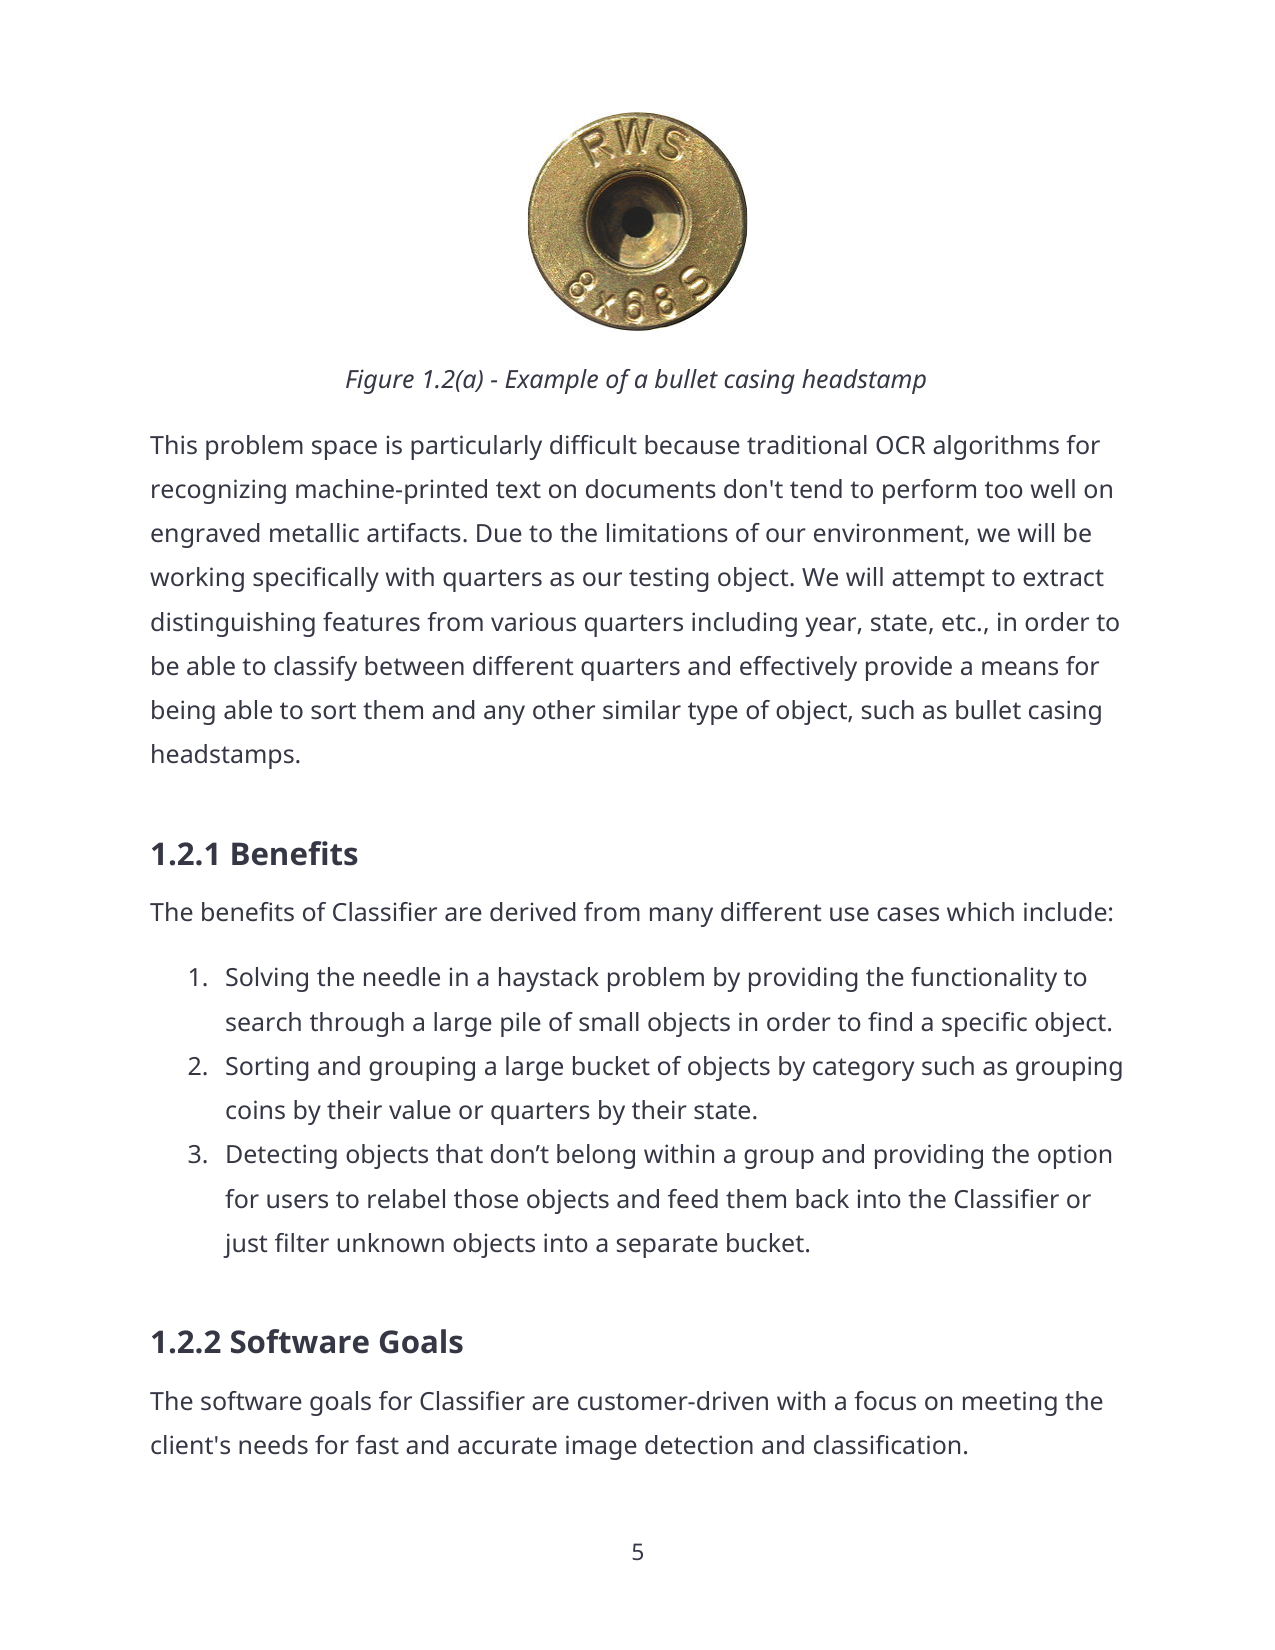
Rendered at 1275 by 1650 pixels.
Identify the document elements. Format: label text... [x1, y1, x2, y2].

text Figure 1.2(a) - Example of a bullet casing headstamp [150, 362, 1125, 396]
list Solving the needle in a haystack problem by providing the functionality to search through a large pile of small objects in order to find a specific object. [187, 960, 1125, 1038]
text The benefits of Classifier are derived from many different use cases which include: [150, 895, 1125, 929]
picture [527, 112, 748, 332]
subtitle 1.2.1 Benefits [150, 831, 1125, 874]
subtitle 1.2.2 Software Goals [150, 1320, 1125, 1362]
list Sorting and grouping a large bucket of objects by category such as grouping coins by their value or quarters by their state. [187, 1048, 1125, 1127]
list Detecting objects that don’t belong within a group and providing the option for users to relabel those objects and feed them back into the Classifier or just filter unknown objects into a separate bucket. [187, 1137, 1125, 1260]
text The software goals for Classifier are customer-driven with a focus on meeting the client's needs for fast and accurate image detection and classification. [150, 1383, 1125, 1462]
text This problem space is particularly difficult because traditional OCR algorithms for recognizing machine-printed text on documents don't tend to perform too well on engraved metallic artifacts. Due to the limitations of our environment, we will be working specifically with quarters as our testing object. We will attempt to extract distinguishing features from various quarters including year, state, etc., in order to be able to classify between different quarters and effectively provide a means for being able to sort them and any other similar type of object, such as bullet casing headstamps. [150, 427, 1125, 771]
